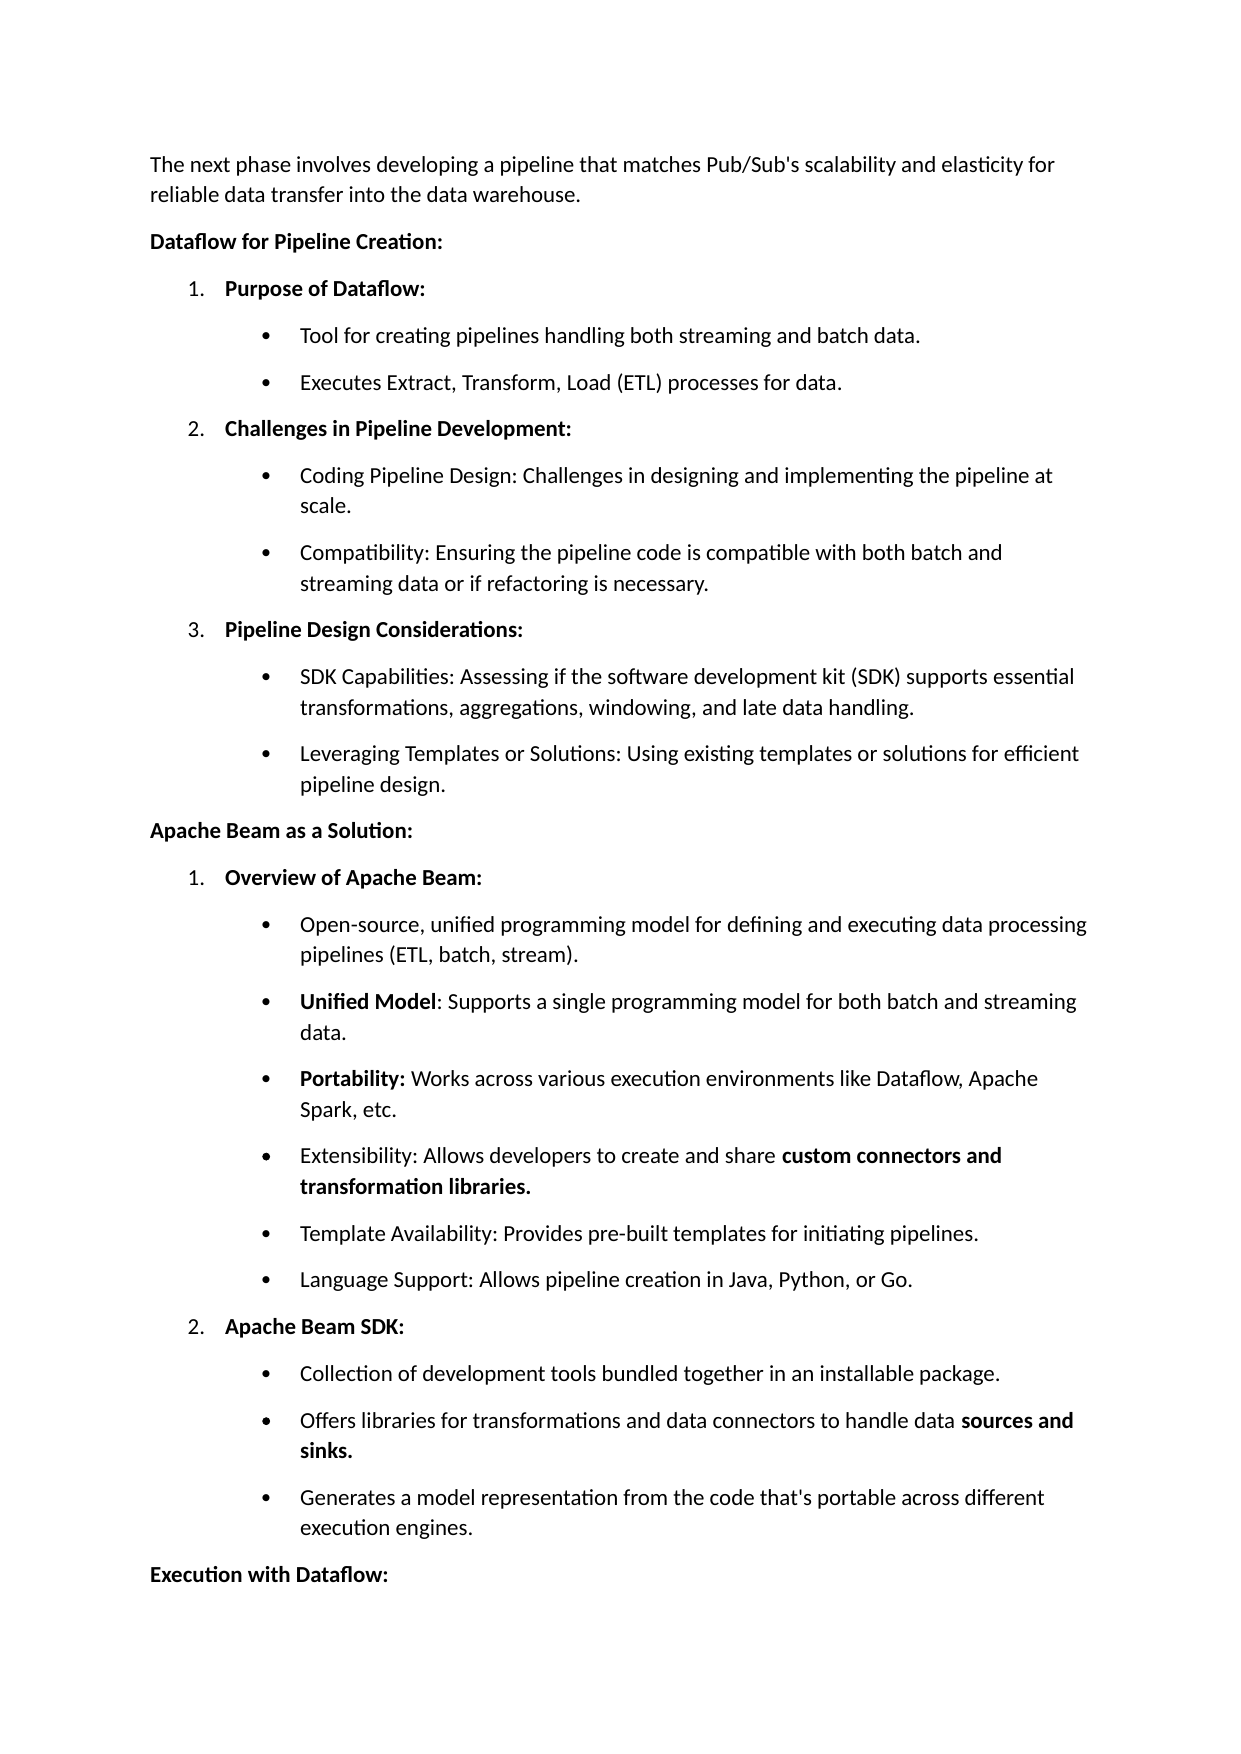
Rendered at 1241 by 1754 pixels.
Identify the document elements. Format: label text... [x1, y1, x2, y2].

list Unified Model: Supports a single programming model for both batch and streaming data. [262, 987, 1090, 1046]
list Language Support: Allows pipeline creation in Java, Python, or Go. [262, 1266, 1090, 1294]
list SDK Capabilities: Assessing if the software development kit (SDK) supports essential transformations, aggregations, windowing, and late data handling. [262, 662, 1090, 721]
text Apache Beam as a Solution: [150, 817, 1090, 845]
list Extensibility: Allows developers to create and share custom connectors and transformation libraries. [262, 1142, 1090, 1200]
list Overview of Apache Beam: [187, 863, 1090, 892]
list Challenges in Pipeline Development: [187, 414, 1090, 443]
list Purpose of Dataflow: [187, 274, 1090, 302]
text Dataflow for Pipeline Creation: [150, 227, 1090, 255]
text The next phase involves developing a pipeline that matches Pub/Sub's scalability and elasticity for reliable data transfer into the data warehouse. [150, 150, 1090, 208]
list Template Availability: Provides pre-built templates for initiating pipelines. [262, 1219, 1090, 1247]
text Execution with Dataflow: [150, 1560, 1090, 1588]
list Apache Beam SDK: [187, 1312, 1090, 1341]
list Offers libraries for transformations and data connectors to handle data sources and sinks. [262, 1406, 1090, 1464]
list Tool for creating pipelines handling both streaming and batch data. [262, 321, 1090, 349]
list Coding Pipeline Design: Challenges in designing and implementing the pipeline at scale. [262, 461, 1090, 520]
list Executes Extract, Transform, Load (ETL) processes for data. [262, 368, 1090, 396]
list Collection of development tools bundled together in an installable package. [262, 1359, 1090, 1387]
list Portability: Works across various execution environments like Dataflow, Apache Spark, etc. [262, 1064, 1090, 1123]
list Pipeline Design Considerations: [187, 616, 1090, 644]
list Open-source, unified programming model for defining and executing data processing pipelines (ETL, batch, stream). [262, 910, 1090, 969]
list Compatibility: Ensuring the pipeline code is compatible with both batch and streaming data or if refactoring is necessary. [262, 538, 1090, 597]
list Generates a model representation from the code that's portable across different execution engines. [262, 1483, 1090, 1542]
list Leveraging Templates or Solutions: Using existing templates or solutions for efficient pipeline design. [262, 739, 1090, 798]
